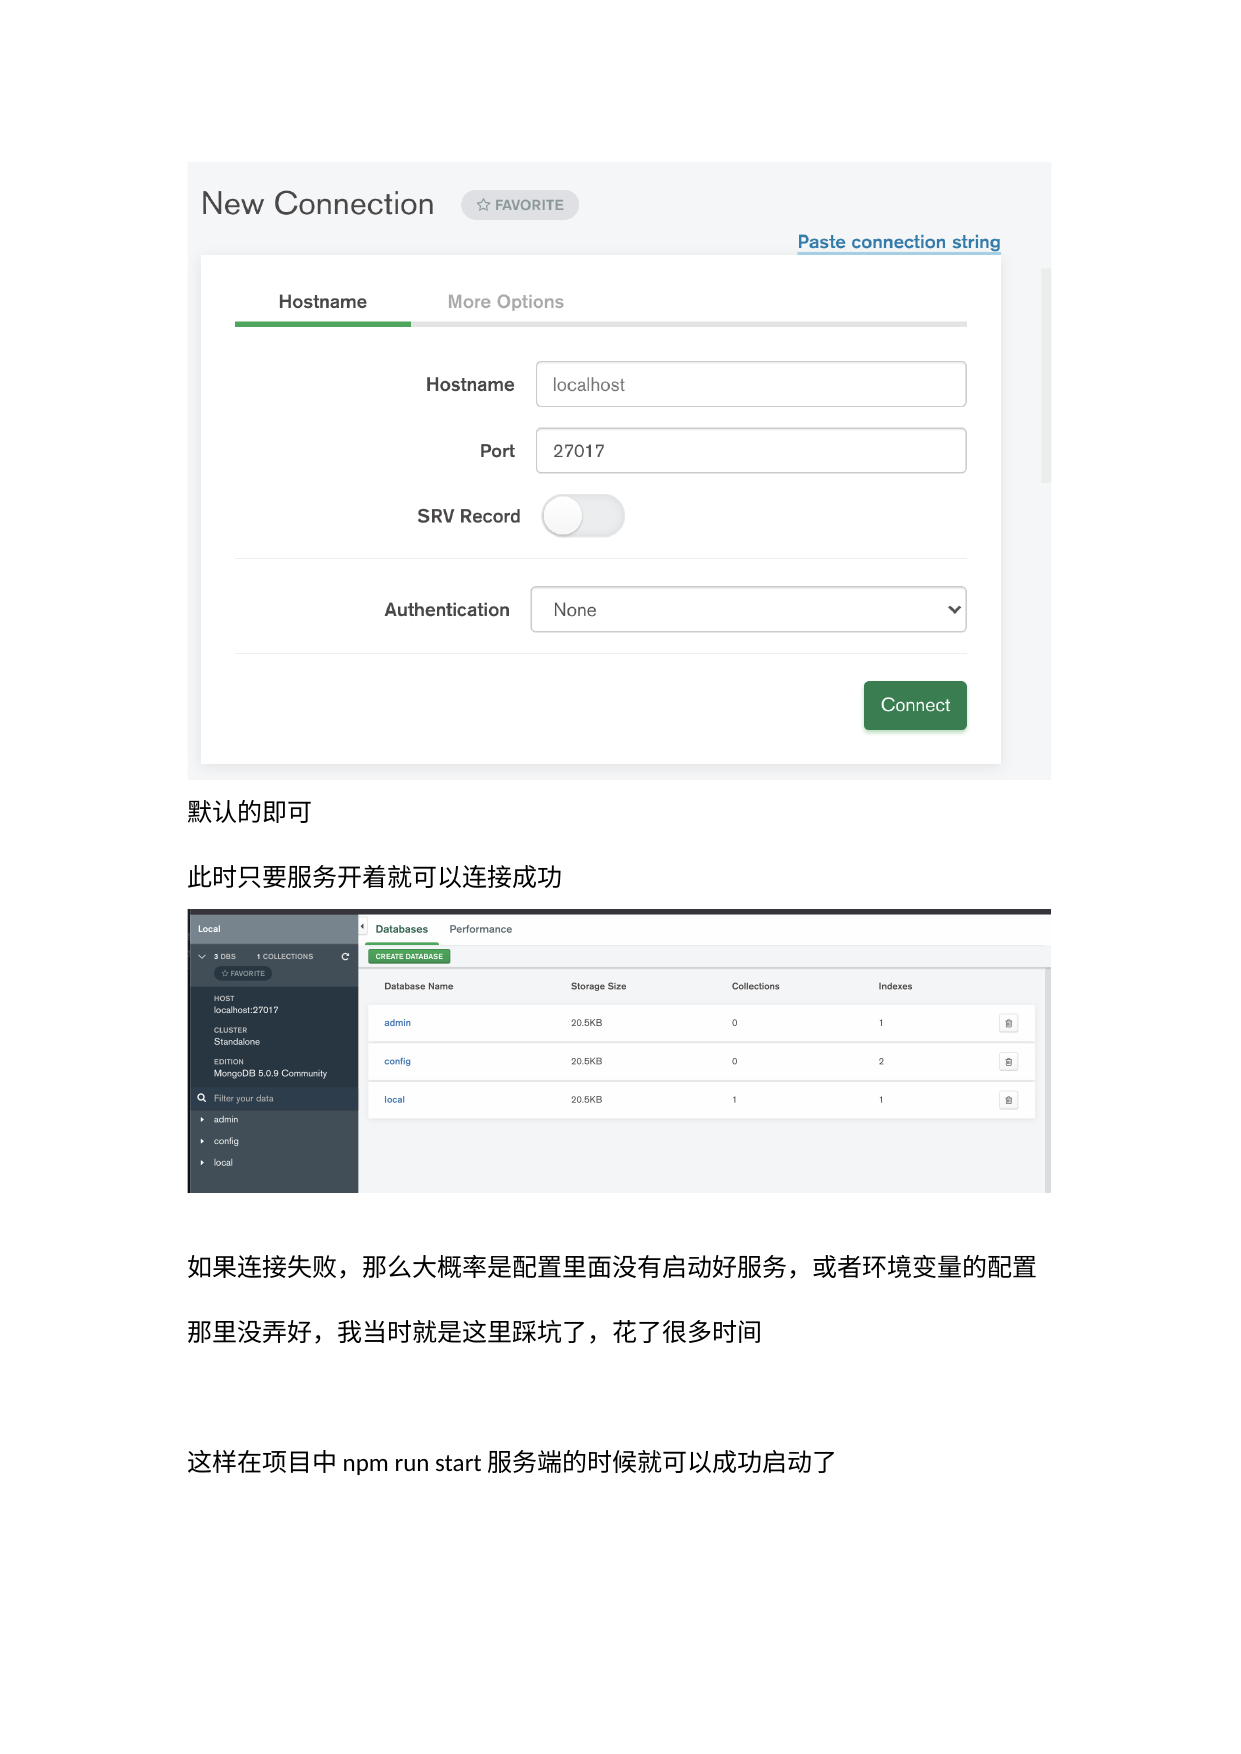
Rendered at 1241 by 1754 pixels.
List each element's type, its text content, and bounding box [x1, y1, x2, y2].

text 如果连接失败，那么大概率是配置里面没有启动好服务，或者环境变量的配置那里没弄好，我当时就是这里踩坑了，花了很多时间 [187, 1234, 1053, 1364]
text 默认的即可 [187, 779, 1053, 844]
text 此时只要服务开着就可以连接成功 [187, 844, 1053, 909]
picture [187, 162, 1052, 780]
picture [187, 909, 1051, 1193]
text 这样在项目中npm run start 服务端的时候就可以成功启动了 [187, 1429, 1053, 1494]
